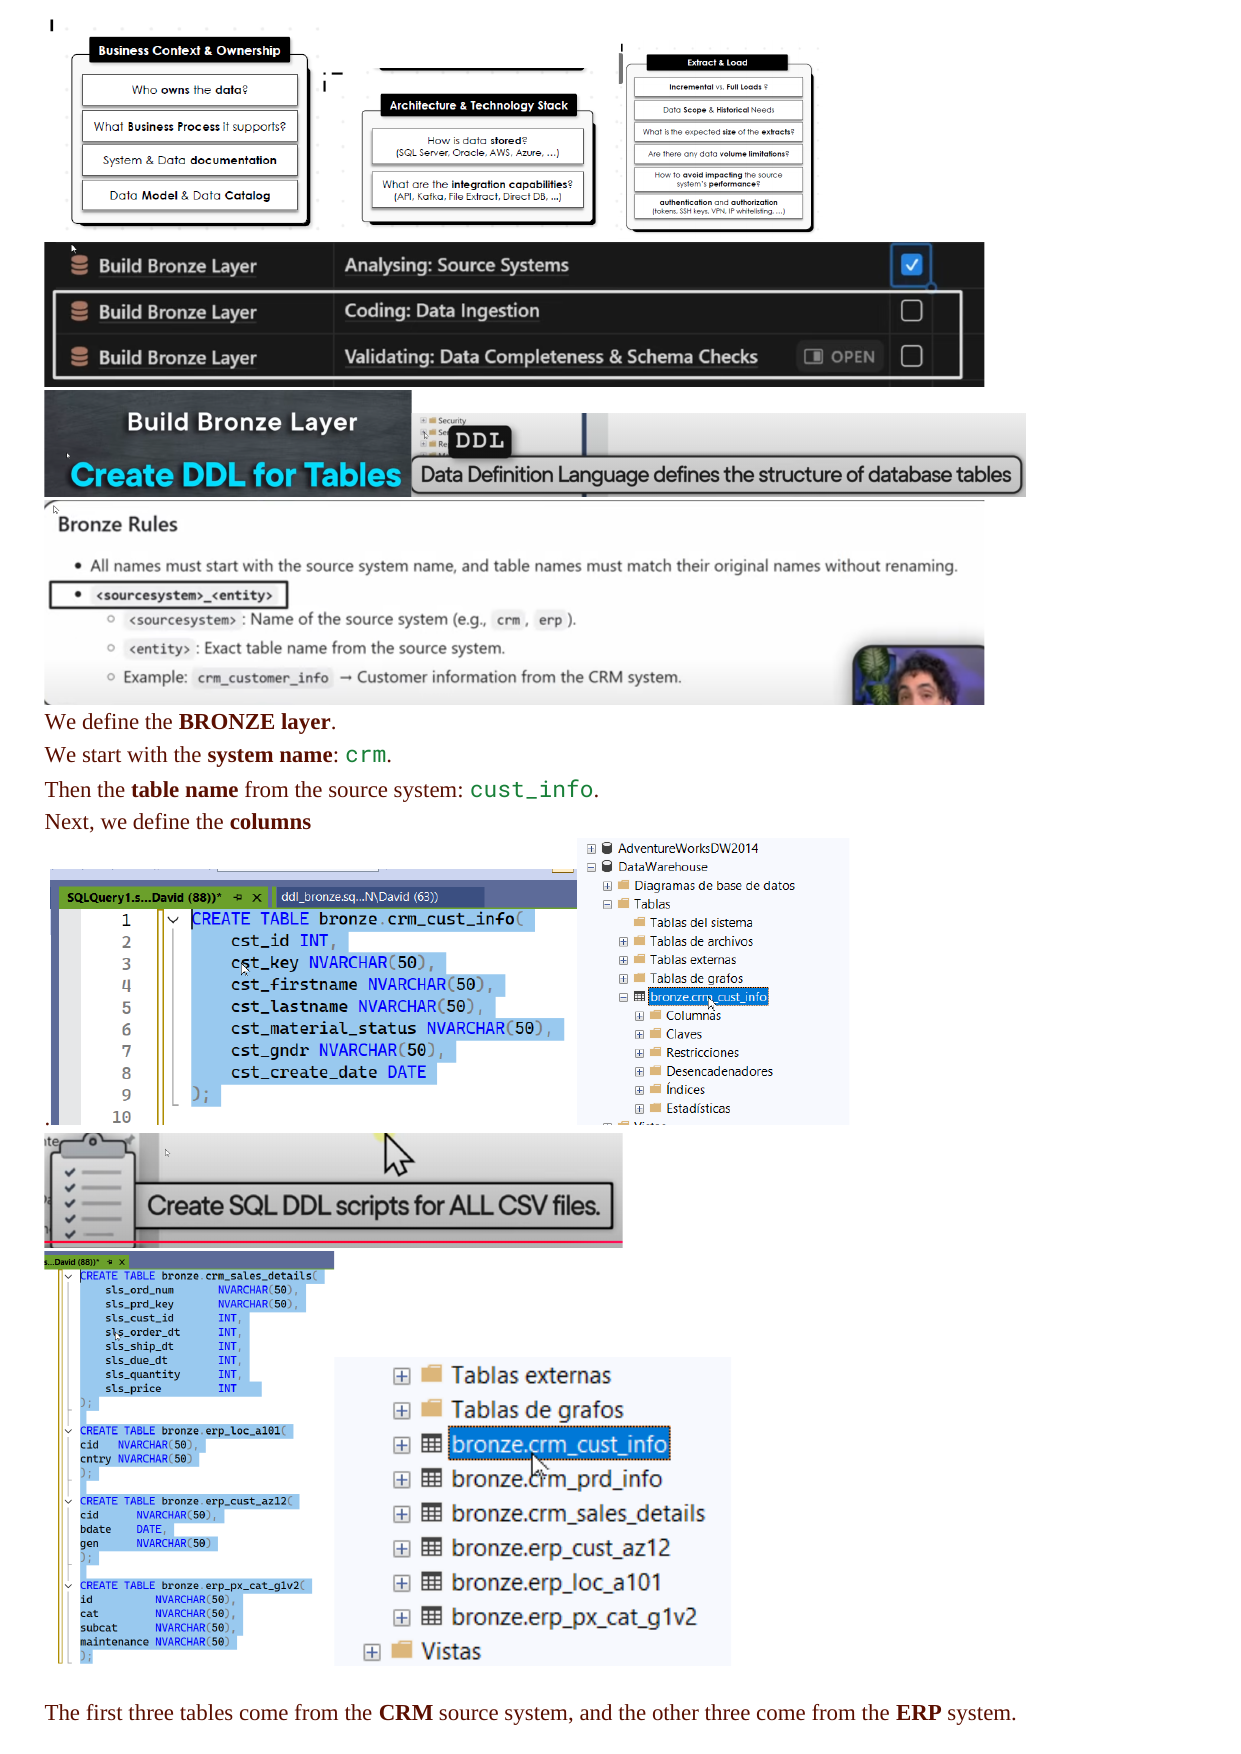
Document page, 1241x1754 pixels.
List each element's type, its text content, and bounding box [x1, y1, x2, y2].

picture [44, 1251, 732, 1666]
text We define the BRONZE layer. [44, 708, 1195, 735]
picture [44, 1133, 623, 1248]
text The first three tables come from the CRM source system, and the other three come from the ERP system. [44, 1699, 1195, 1726]
picture [44, 390, 1026, 497]
picture [50, 838, 850, 1125]
text Next, we define the columns [44, 808, 1195, 834]
picture [44, 500, 985, 705]
picture [44, 242, 985, 387]
text Then the table name from the source system: cust_info. [44, 773, 1195, 803]
picture [44, 14, 823, 239]
text We start with the system name: crm. [44, 739, 1195, 769]
